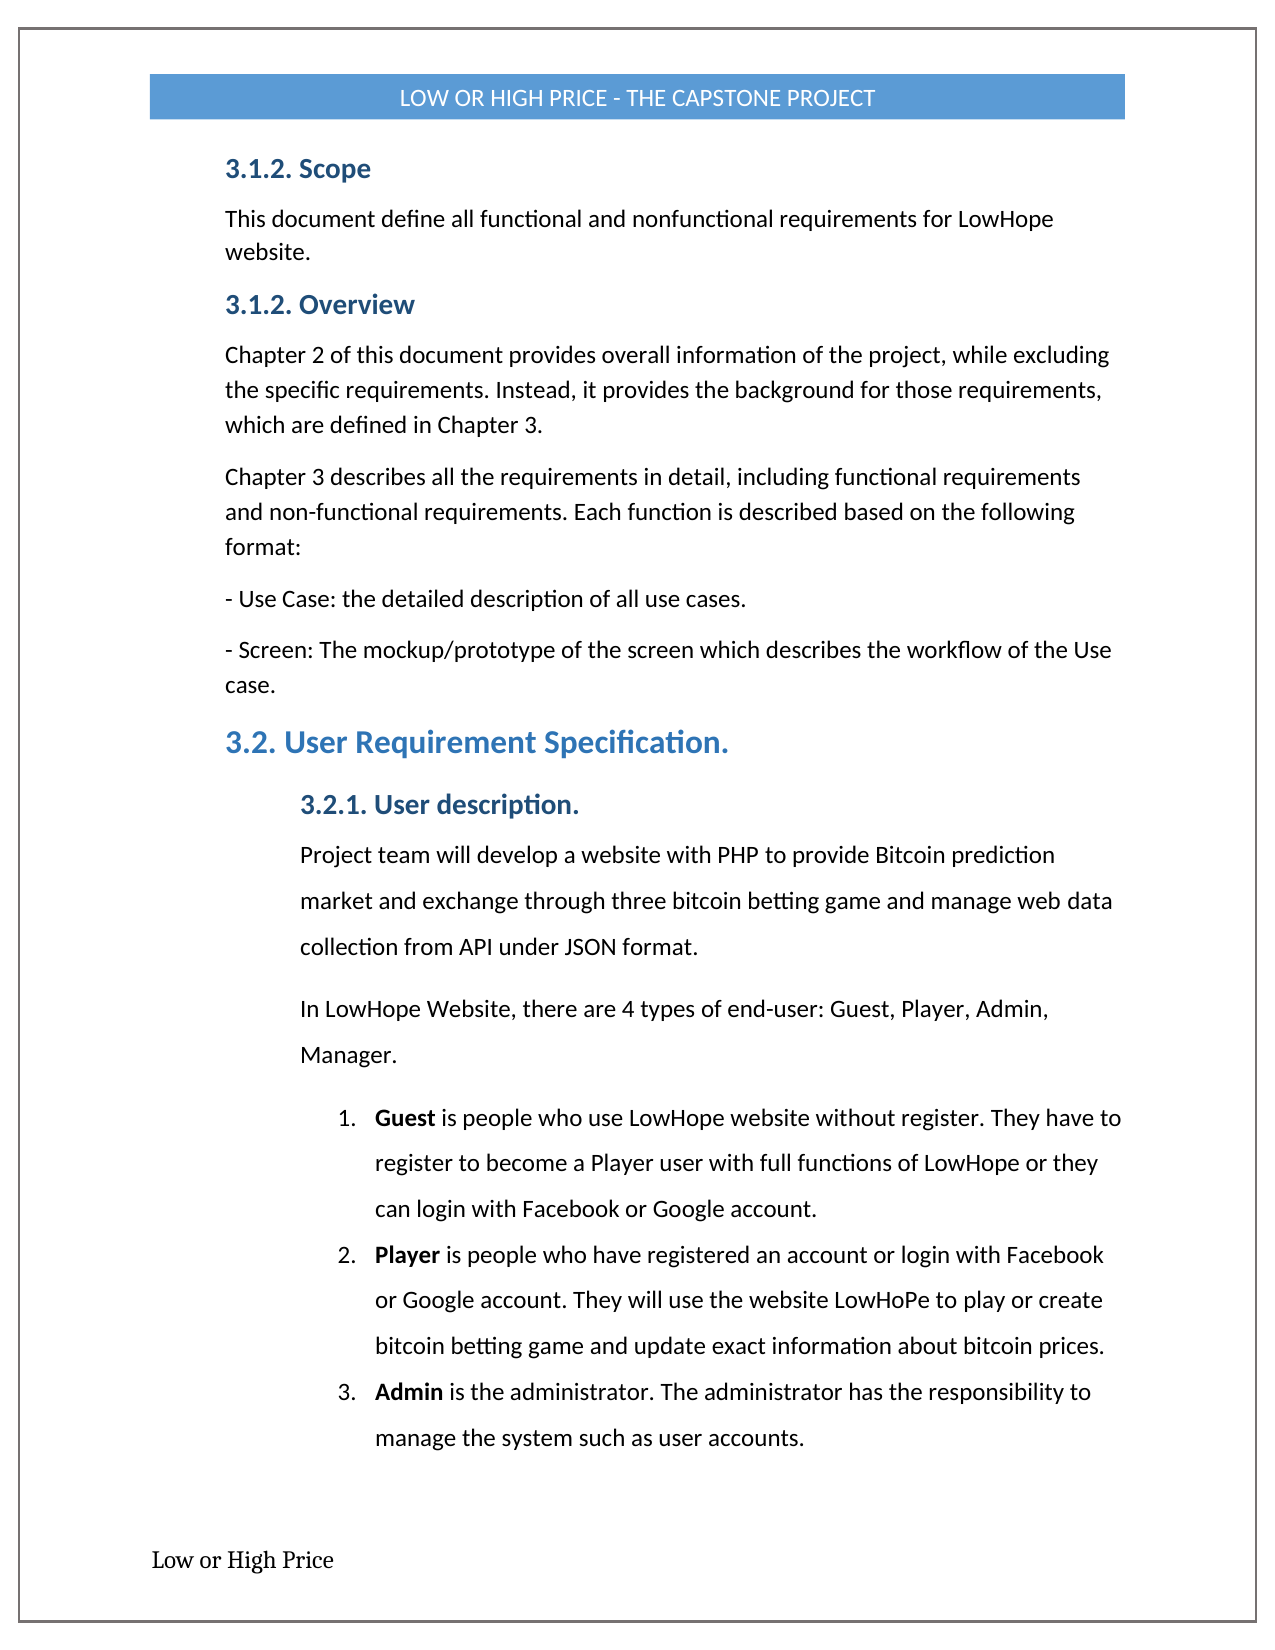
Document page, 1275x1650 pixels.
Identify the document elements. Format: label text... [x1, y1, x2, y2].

text This document define all functional and nonfunctional requirements for LowHope website. [225, 203, 1125, 267]
subtitle 3.1.2. Scope [150, 150, 1125, 186]
text Chapter 2 of this document provides overall information of the project, while excluding the specific requirements. Instead, it provides the background for those requirements, which are defined in Chapter 3. [225, 339, 1125, 440]
text - Screen: The mockup/prototype of the screen which describes the workflow of the Use case. [225, 634, 1125, 700]
text Project team will develop a website with PHP to provide Bitcoin prediction market and exchange through three bitcoin betting game and manage web data collection from API under JSON format. [300, 840, 1125, 962]
text In LowHope Website, there are 4 types of end-user: Guest, Player, Admin, Manager. [300, 993, 1125, 1070]
list Guest is people who use LowHope website without register. They have to register to become a Player user with full functions of LowHope or they can login with Facebook or Google account. [337, 1102, 1125, 1224]
list Player is people who have registered an account or login with Facebook or Google account. They will use the website LowHoPe to play or create bitcoin betting game and update exact information about bitcoin prices. [337, 1239, 1125, 1361]
list Admin is the administrator. The administrator has the responsibility to manage the system such as user accounts. [337, 1376, 1125, 1452]
subtitle 3.2. User Requirement Specification. [150, 721, 1125, 762]
subtitle 3.2.1. User description. [225, 786, 1125, 822]
text - Use Case: the detailed description of all use cases. [225, 583, 1125, 613]
subtitle 3.1.2. Overview [150, 286, 1125, 322]
text Chapter 3 describes all the requirements in detail, including functional requirements and non-functional requirements. Each function is described based on the following format: [225, 461, 1125, 562]
